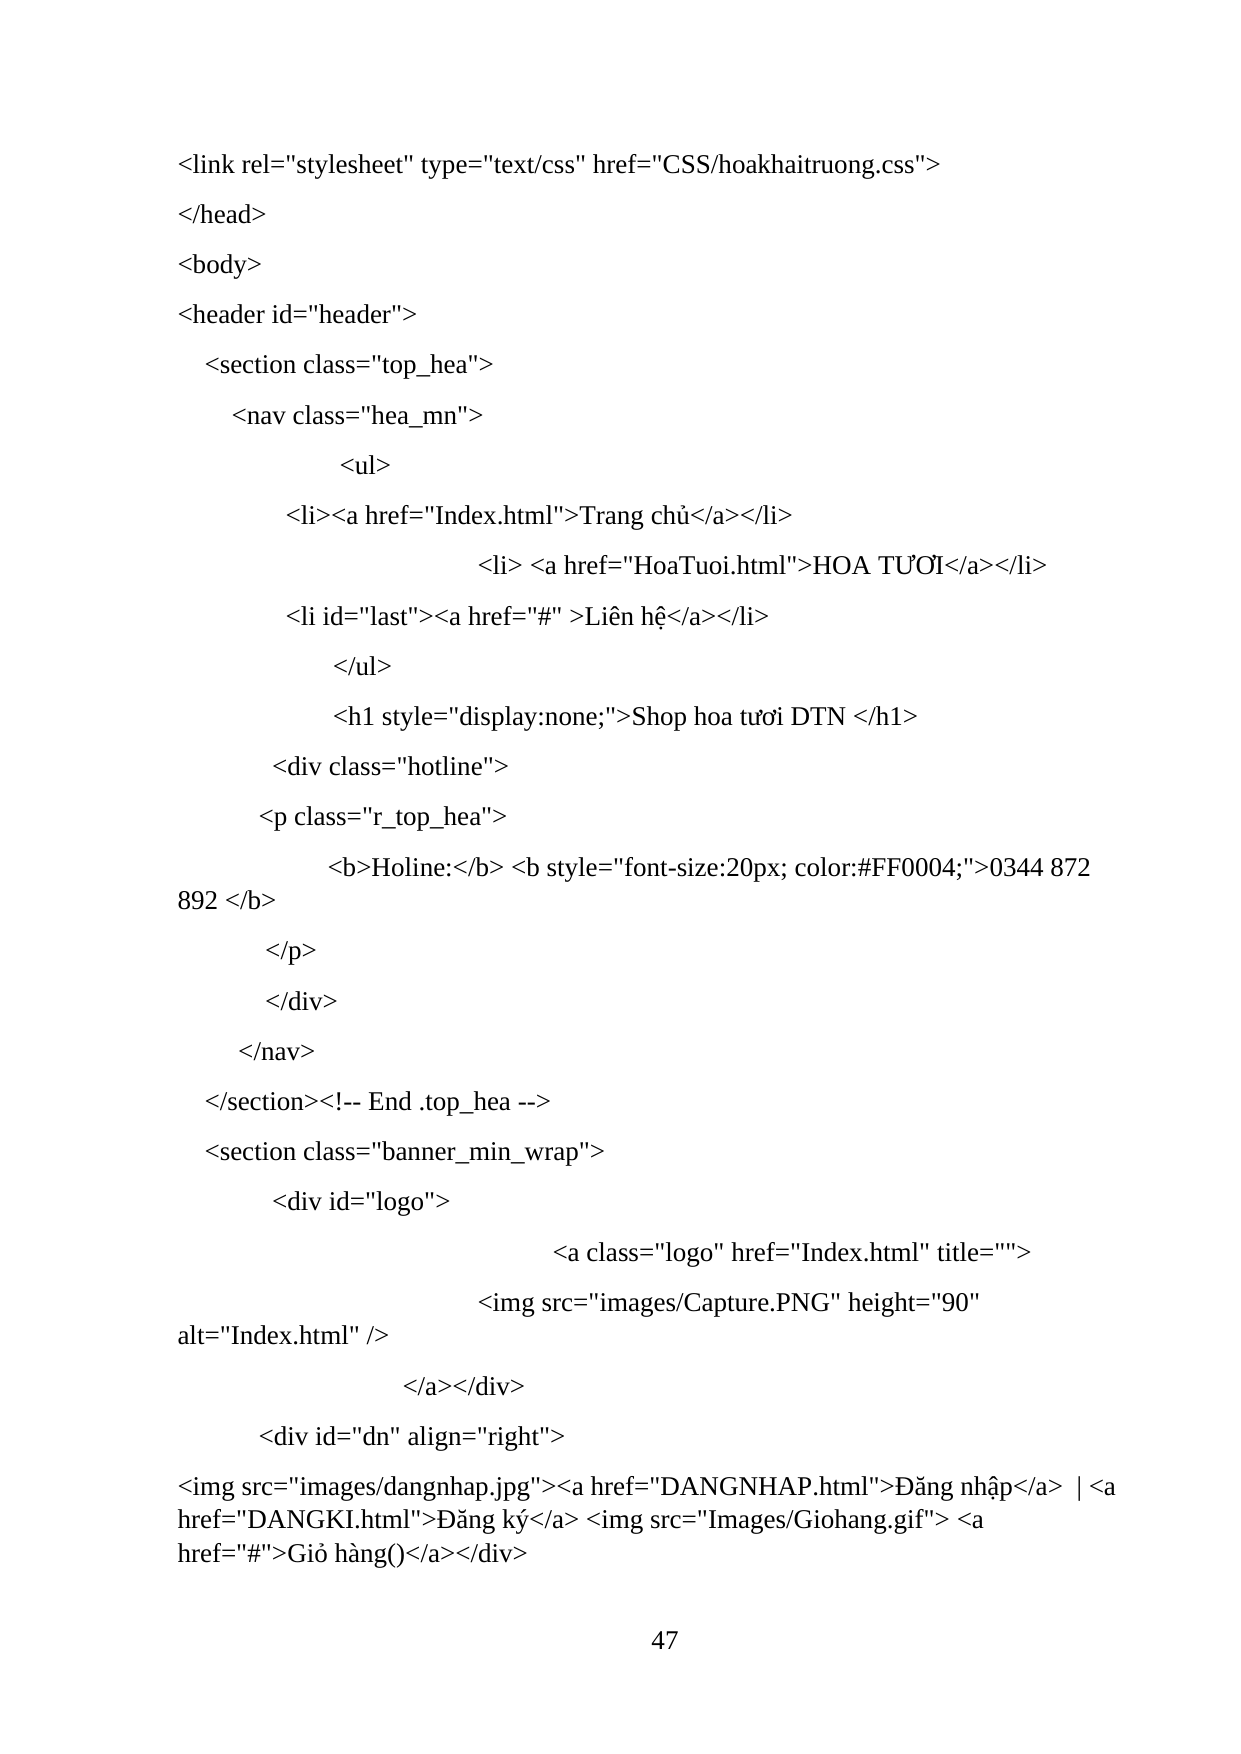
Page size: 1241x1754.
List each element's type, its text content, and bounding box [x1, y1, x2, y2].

text <li><a href="Index.html">Trang chủ</a></li> [177, 499, 1122, 530]
text <div class="hotline"> [177, 750, 1122, 781]
text <ul> [177, 449, 1122, 480]
text <li id="last"><a href="#" >Liên hệ</a></li> [177, 599, 1122, 631]
text <img src="images/dangnhap.jpg"><a href="DANGNHAP.html">Đăng nhập</a> | <a href="DANGKI.html">Đăng ký</a> <img src="Images/Giohang.gif"> <a href="#">Giỏ hàng()</a></div> [177, 1470, 1122, 1568]
text <p class="r_top_hea"> [177, 800, 1122, 832]
text <body> [177, 248, 1122, 279]
text </head> [177, 198, 1122, 229]
text <img src="images/Capture.PNG" height="90" alt="Index.html" /> [177, 1286, 1122, 1351]
text <a class="logo" href="Index.html" title=""> [177, 1236, 1122, 1267]
text <div id="dn" align="right"> [177, 1420, 1122, 1451]
text </nav> [177, 1035, 1122, 1066]
text </p> [177, 934, 1122, 966]
text </div> [177, 984, 1122, 1016]
text <section class="top_hea"> [177, 348, 1122, 380]
text </section><!-- End .top_hea --> [177, 1085, 1122, 1116]
text </ul> [177, 650, 1122, 681]
text <b>Holine:</b> <b style="font-size:20px; color:#FF0004;">0344 872 892 </b> [177, 851, 1122, 915]
text <li> <a href="HoaTuoi.html">HOA TƯƠI</a></li> [177, 549, 1122, 581]
text <h1 style="display:none;">Shop hoa tươi DTN </h1> [177, 700, 1122, 731]
text <section class="banner_min_wrap"> [177, 1135, 1122, 1166]
text <nav class="hea_mn"> [177, 399, 1122, 430]
text <header id="header"> [177, 298, 1122, 329]
text <link rel="stylesheet" type="text/css" href="CSS/hoakhaitruong.css"> [177, 148, 1122, 179]
text </a></div> [177, 1369, 1122, 1401]
text <div id="logo"> [177, 1185, 1122, 1217]
